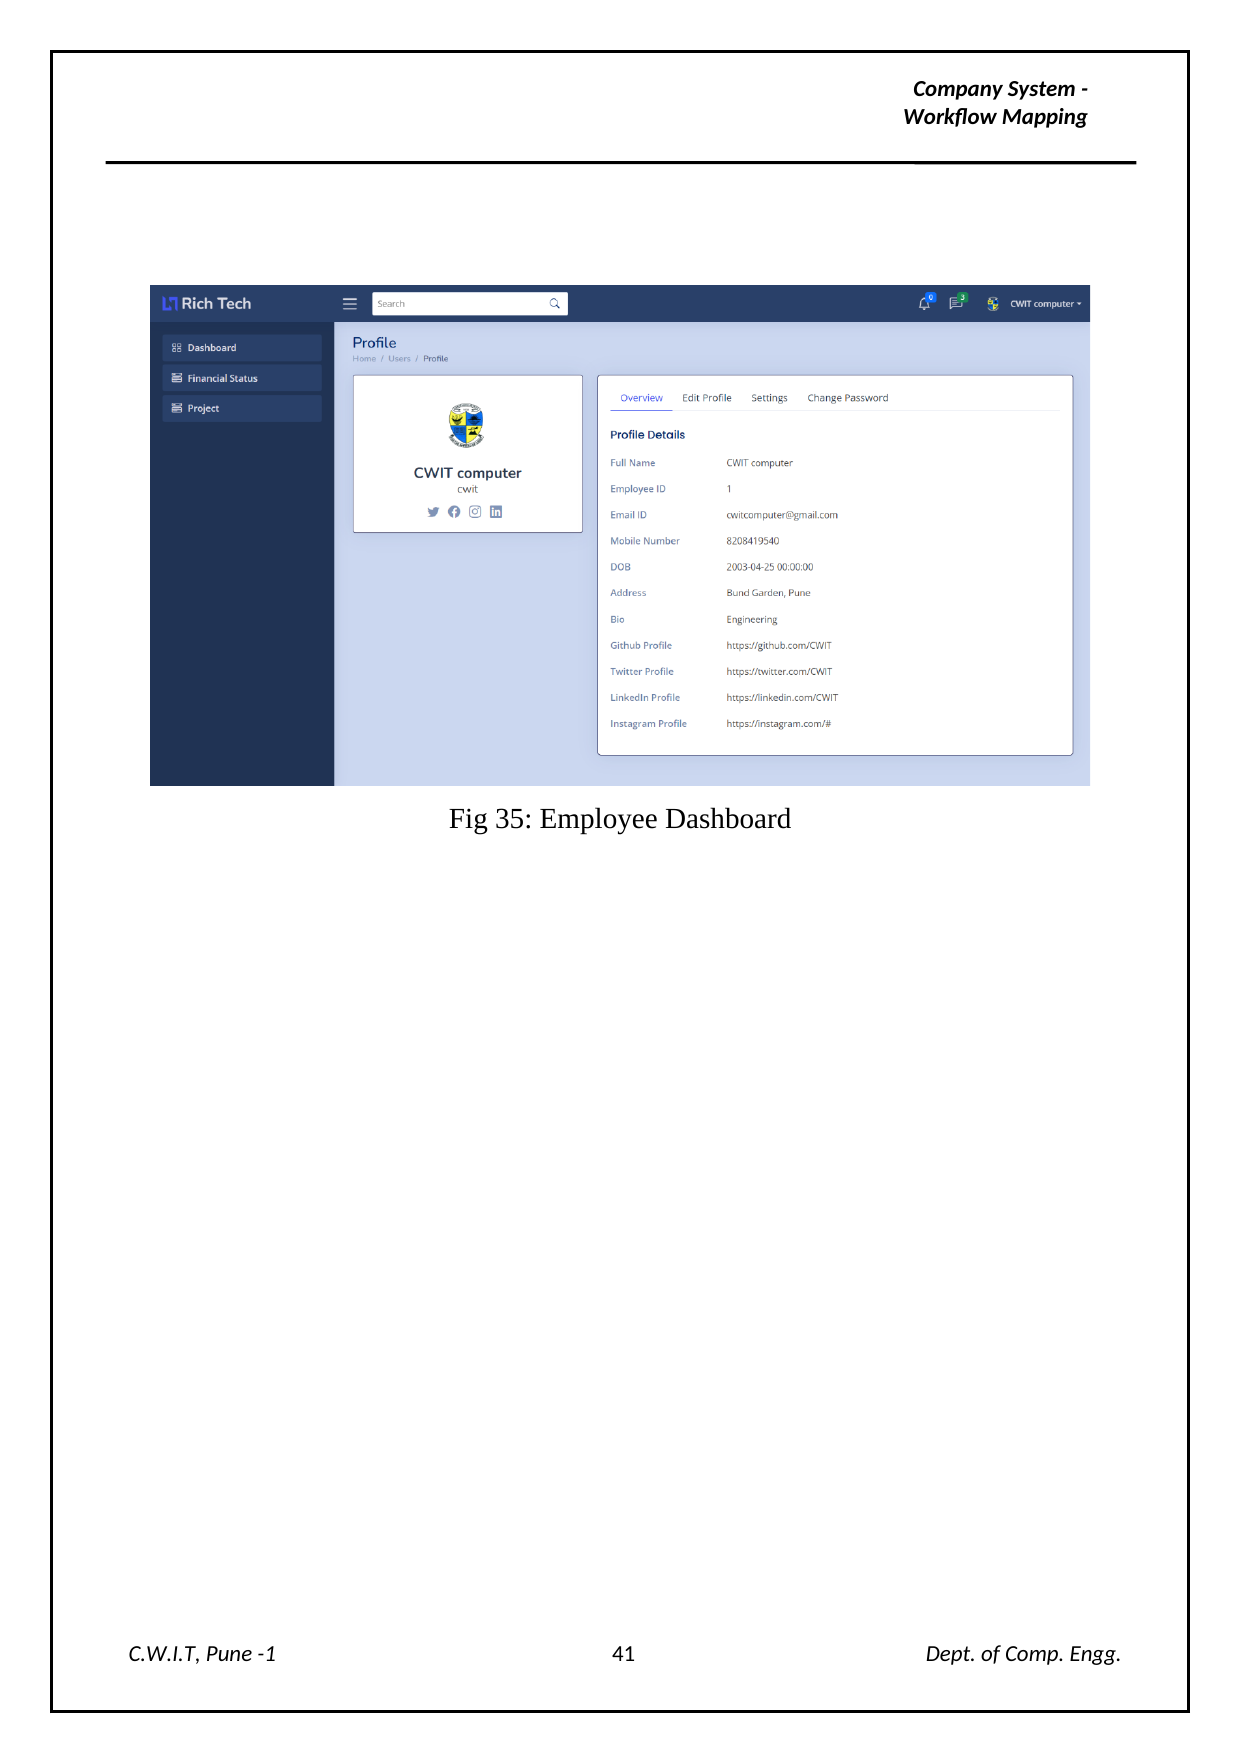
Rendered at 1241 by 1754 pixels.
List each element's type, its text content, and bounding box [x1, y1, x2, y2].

text Fig 35: Employee Dashboard [150, 786, 1090, 835]
picture [150, 285, 1091, 786]
